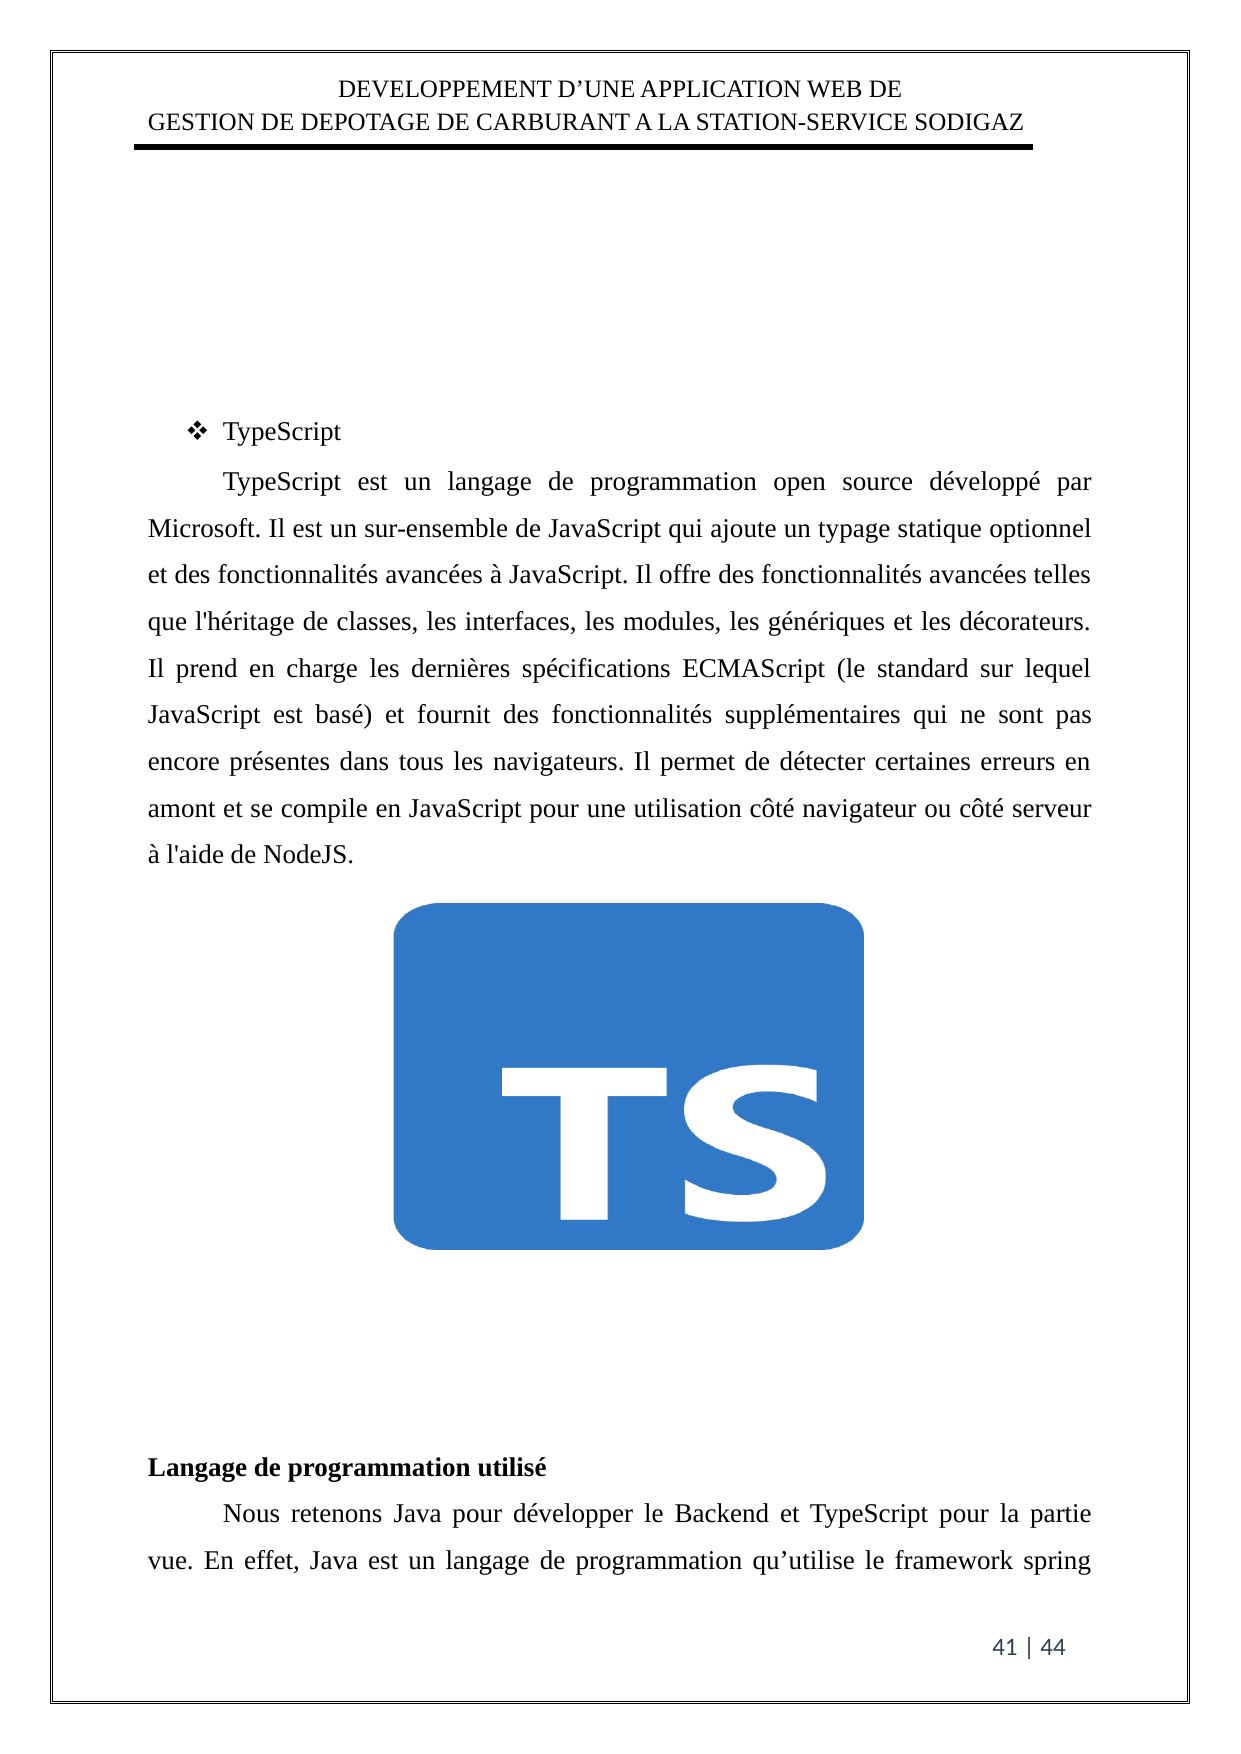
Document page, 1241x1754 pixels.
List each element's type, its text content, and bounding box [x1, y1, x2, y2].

text TypeScript est un langage de programmation open source développé par Microsoft. Il est un sur-ensemble de JavaScript qui ajoute un typage statique optionnel et des fonctionnalités avancées à JavaScript. Il offre des fonctionnalités avancées telles que l'héritage de classes, les interfaces, les modules, les génériques et les décorateurs. Il prend en charge les dernières spécifications ECMAScript (le standard sur lequel JavaScript est basé) et fournit des fonctionnalités supplémentaires qui ne sont pas encore présentes dans tous les navigateurs. Il permet de détecter certaines erreurs en amont et se compile en JavaScript pour une utilisation côté navigateur ou côté serveur à l'aide de NodeJS. [148, 465, 1093, 869]
subtitle Langage de programmation utilisé [148, 1451, 1093, 1482]
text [148, 1497, 1093, 1575]
picture [393, 903, 864, 1250]
list TypeScript [185, 414, 1093, 446]
